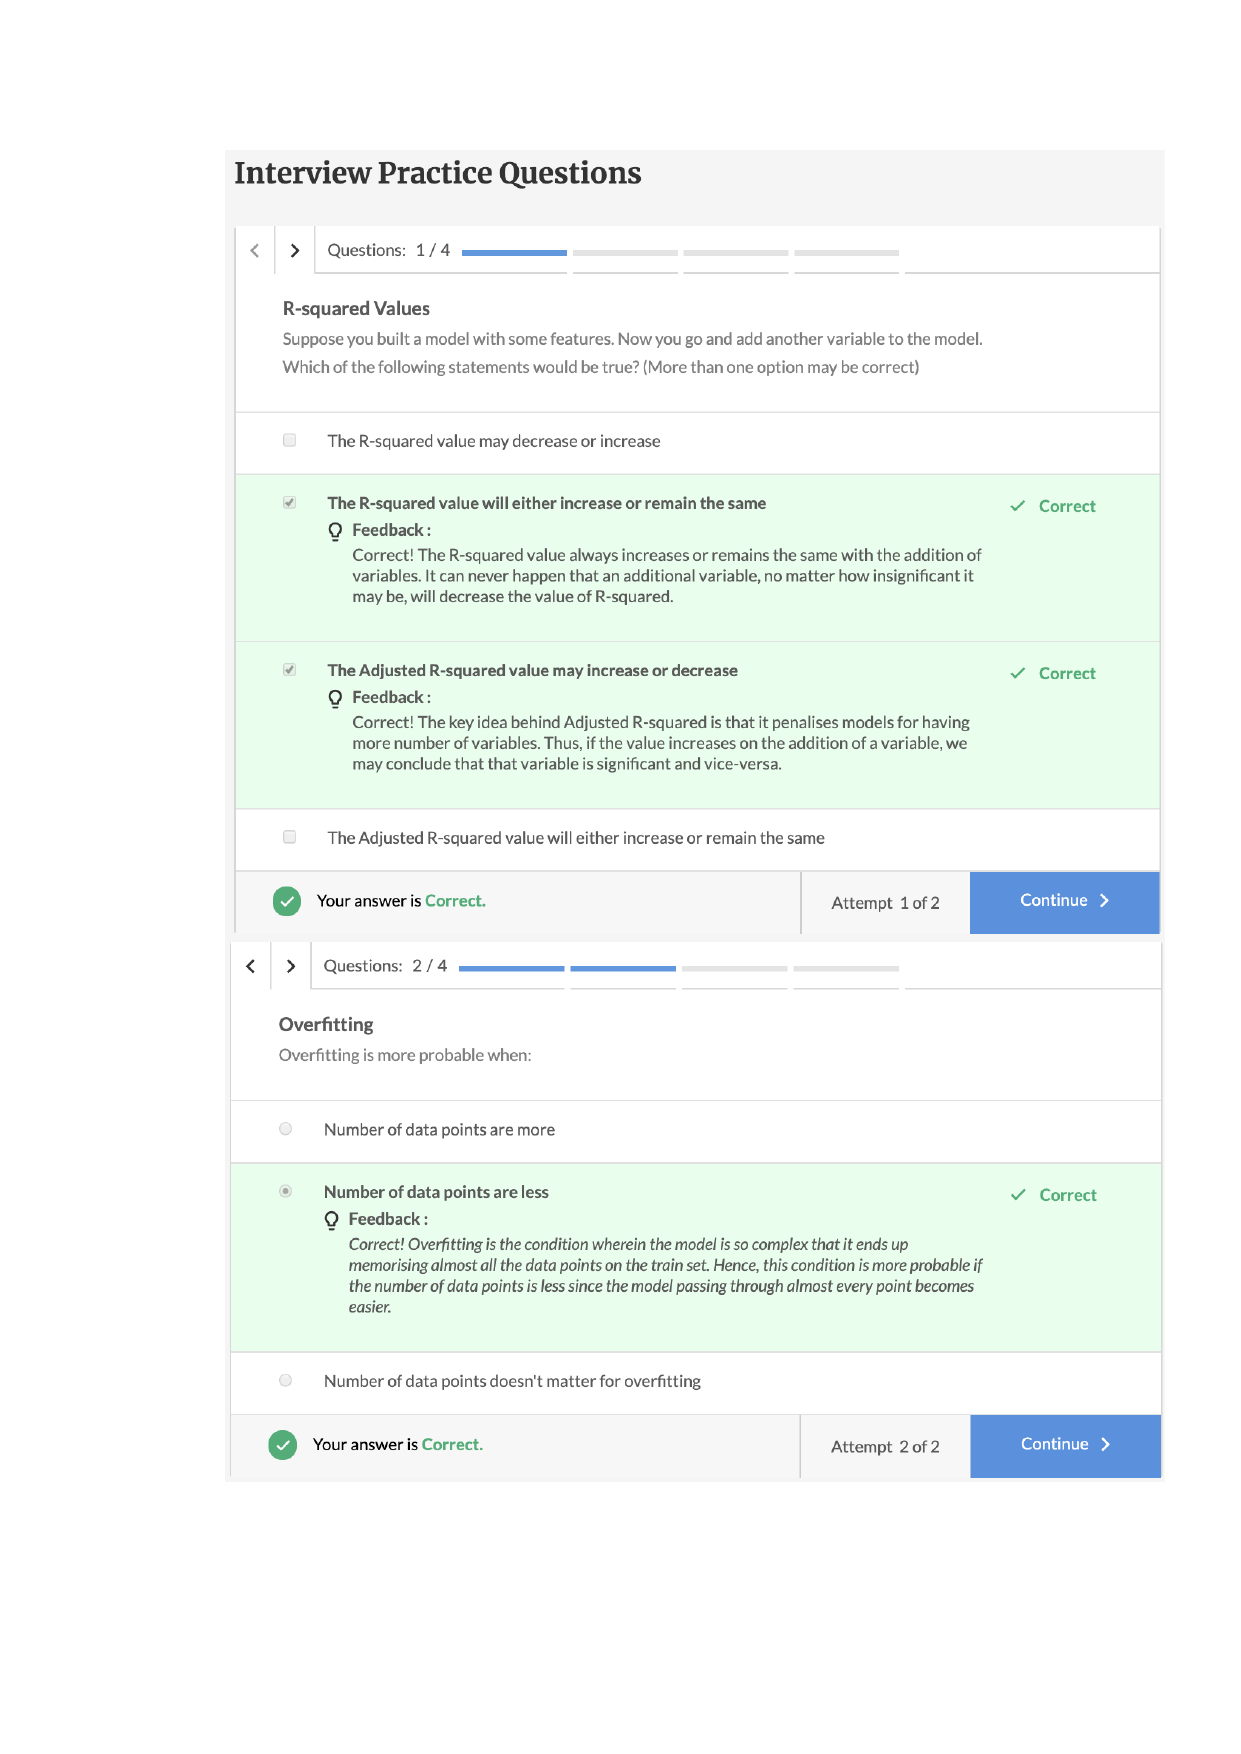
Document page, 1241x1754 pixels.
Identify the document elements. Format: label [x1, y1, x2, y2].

picture [225, 150, 1165, 1482]
